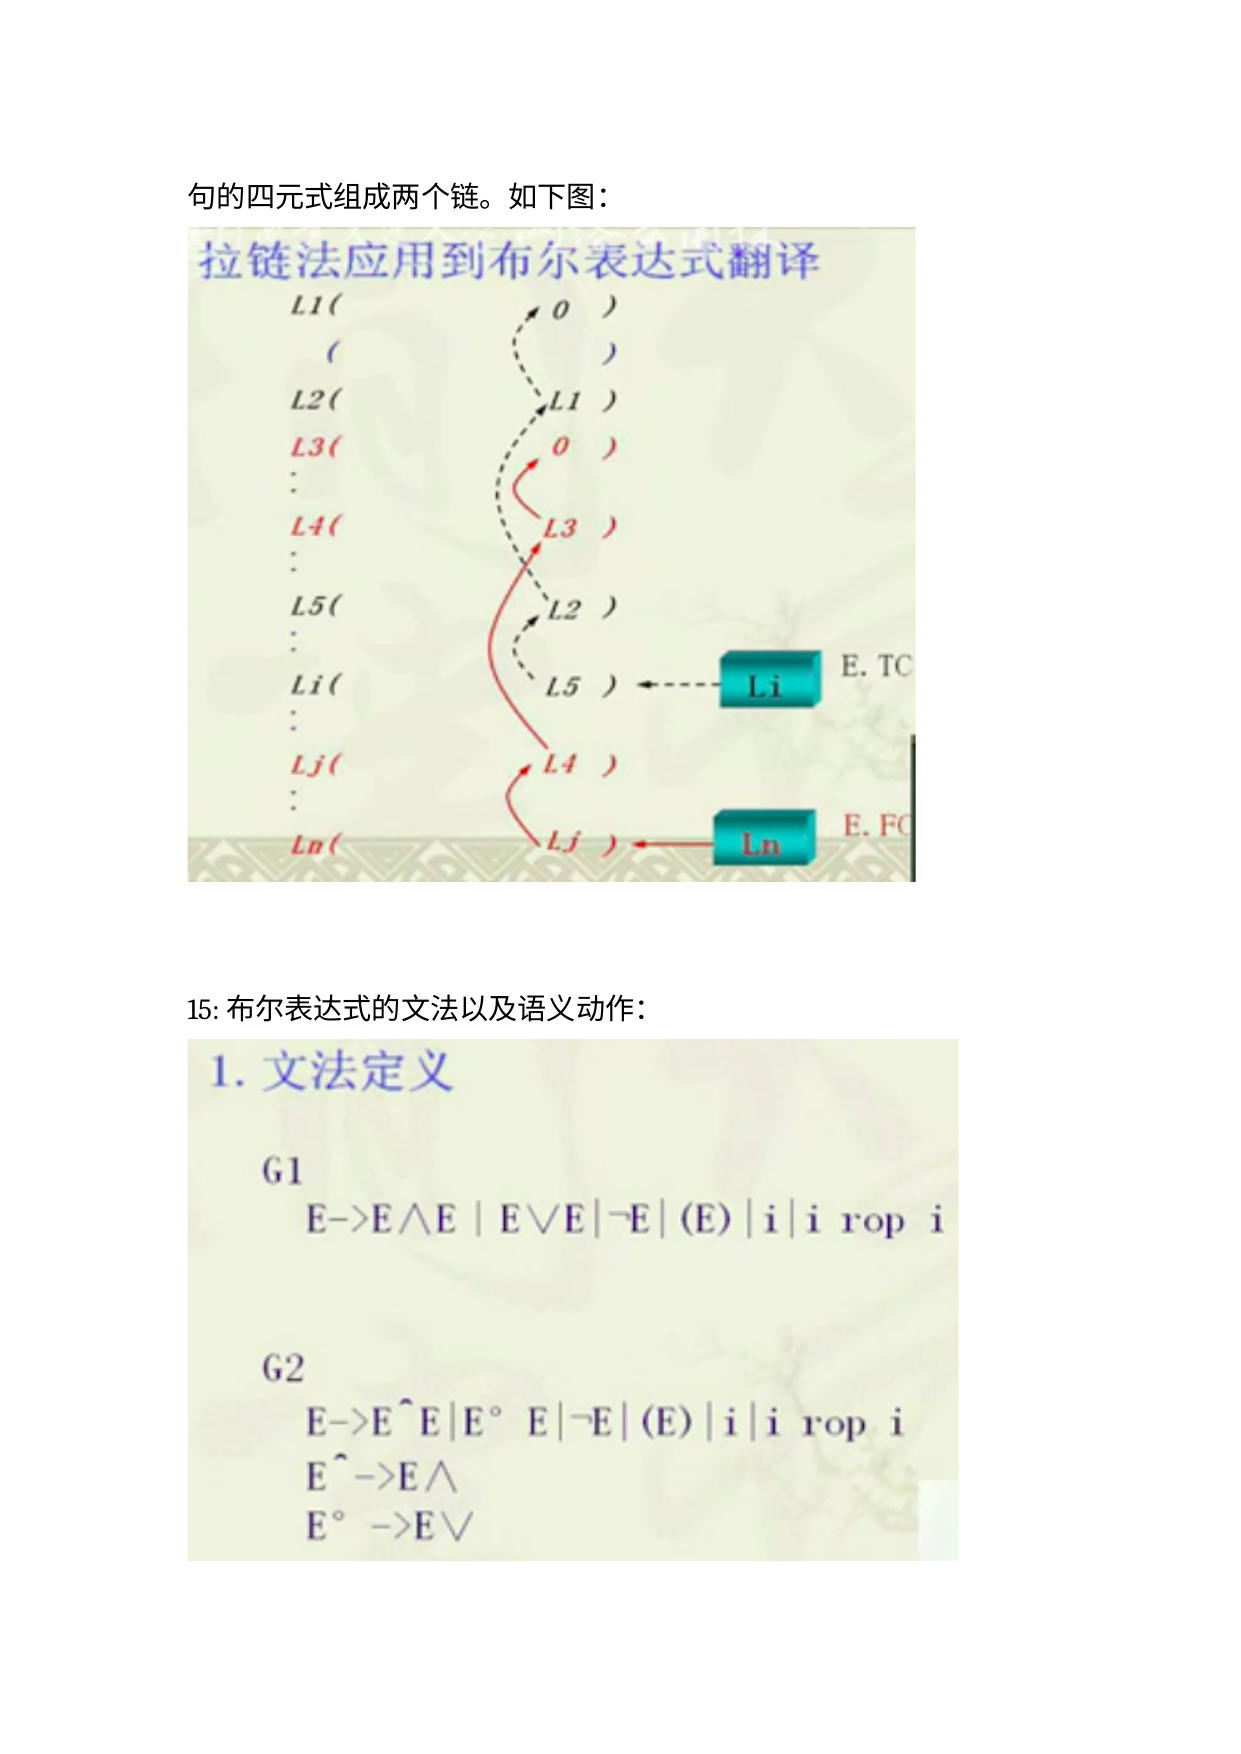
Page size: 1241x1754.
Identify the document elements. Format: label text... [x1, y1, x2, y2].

picture [187, 1039, 959, 1561]
text 15: 布尔表达式的文法以及语义动作： [187, 974, 1053, 1039]
picture [187, 227, 916, 882]
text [187, 162, 1053, 227]
